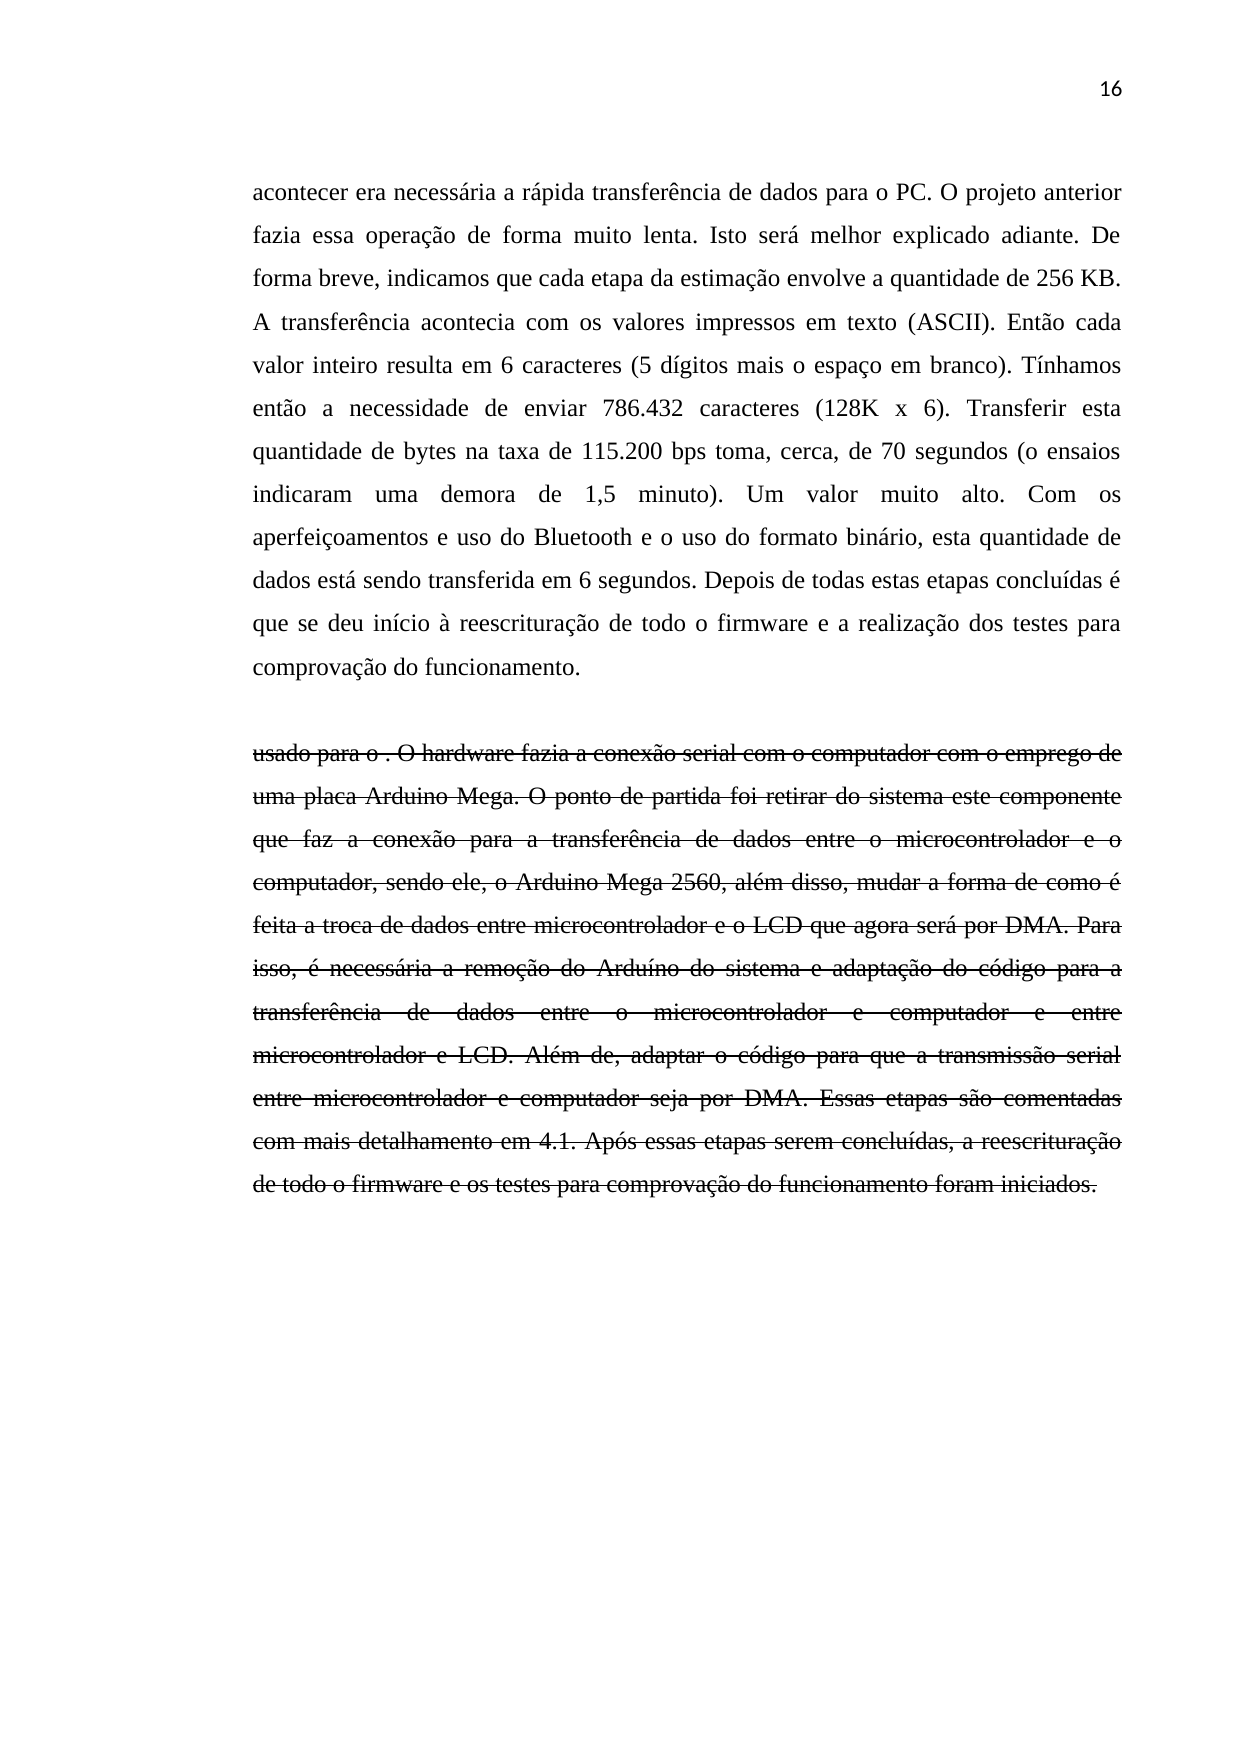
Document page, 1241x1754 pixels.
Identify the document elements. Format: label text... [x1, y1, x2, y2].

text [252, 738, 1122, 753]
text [252, 177, 1122, 680]
text usado para o . O hardware fazia a conexão serial com o computador com o emprego de uma placa Arduino Mega. O ponto de partida foi retirar do sistema este componente que faz a conexão para a transferência de dados entre o microcontrolador e o computador, sendo ele, o Arduino Mega 2560, além disso, mudar a forma de como é feita a troca de dados entre microcontrolador e o LCD que agora será por DMA. Para isso, é necessária a remoção do Arduíno do sistema e adaptação do código para a transferência de dados entre o microcontrolador e computador e entre microcontrolador e LCD. Além de, adaptar o código para que a transmissão serial entre microcontrolador e computador seja por DMA. Essas etapas são comentadas com mais detalhamento em 4.1. Após essas etapas serem concluídas, a reescrituração de todo o firmware e os testes para comprovação do funcionamento foram iniciados. [252, 841, 1122, 926]
text usado para o . O hardware fazia a conexão serial com o computador com o emprego de uma placa Arduino Mega. O ponto de partida foi retirar do sistema este componente que faz a conexão para a transferência de dados entre o microcontrolador e o computador, sendo ele, o Arduino Mega 2560, além disso, mudar a forma de como é feita a troca de dados entre microcontrolador e o LCD que agora será por DMA. Para isso, é necessária a remoção do Arduíno do sistema e adaptação do código para a transferência de dados entre o microcontrolador e computador e entre microcontrolador e LCD. Além de, adaptar o código para que a transmissão serial entre microcontrolador e computador seja por DMA. Essas etapas são comentadas com mais detalhamento em 4.1. Após essas etapas serem concluídas, a reescrituração de todo o firmware e os testes para comprovação do funcionamento foram iniciados. [252, 1013, 1122, 1098]
